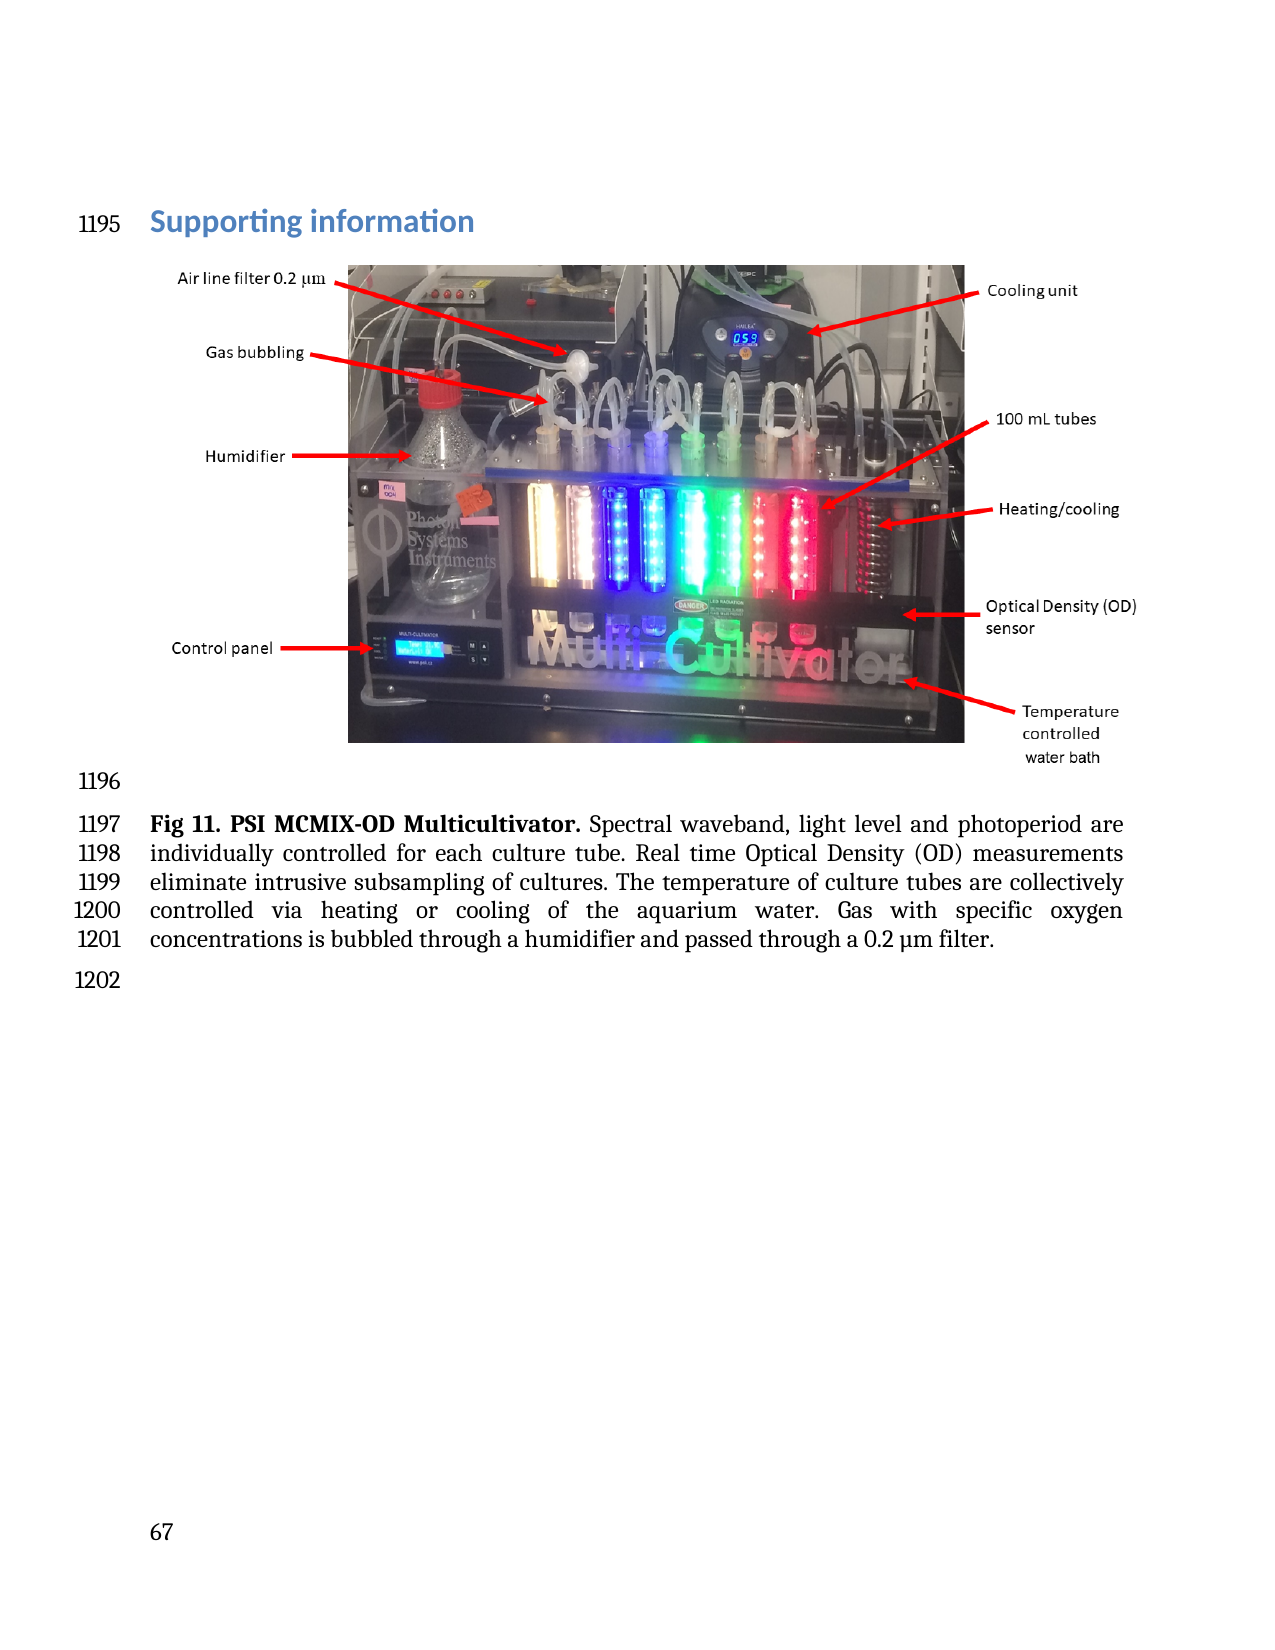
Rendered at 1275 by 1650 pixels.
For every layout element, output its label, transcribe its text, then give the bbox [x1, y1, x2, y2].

picture [168, 240, 1144, 790]
subtitle Supporting information [150, 200, 1125, 241]
text Fig 11. PSI MCMIX-OD Multicultivator. Spectral waveband, light level and photoperiod are individually controlled for each culture tube. Real time Optical Density (OD) measurements eliminate intrusive subsampling of cultures. The temperature of culture tubes are collectively controlled via heating or cooling of the aquarium water. Gas with specific oxygen concentrations is bubbled through a humidifier and passed through a 0.2 µm filter. [150, 810, 1125, 954]
